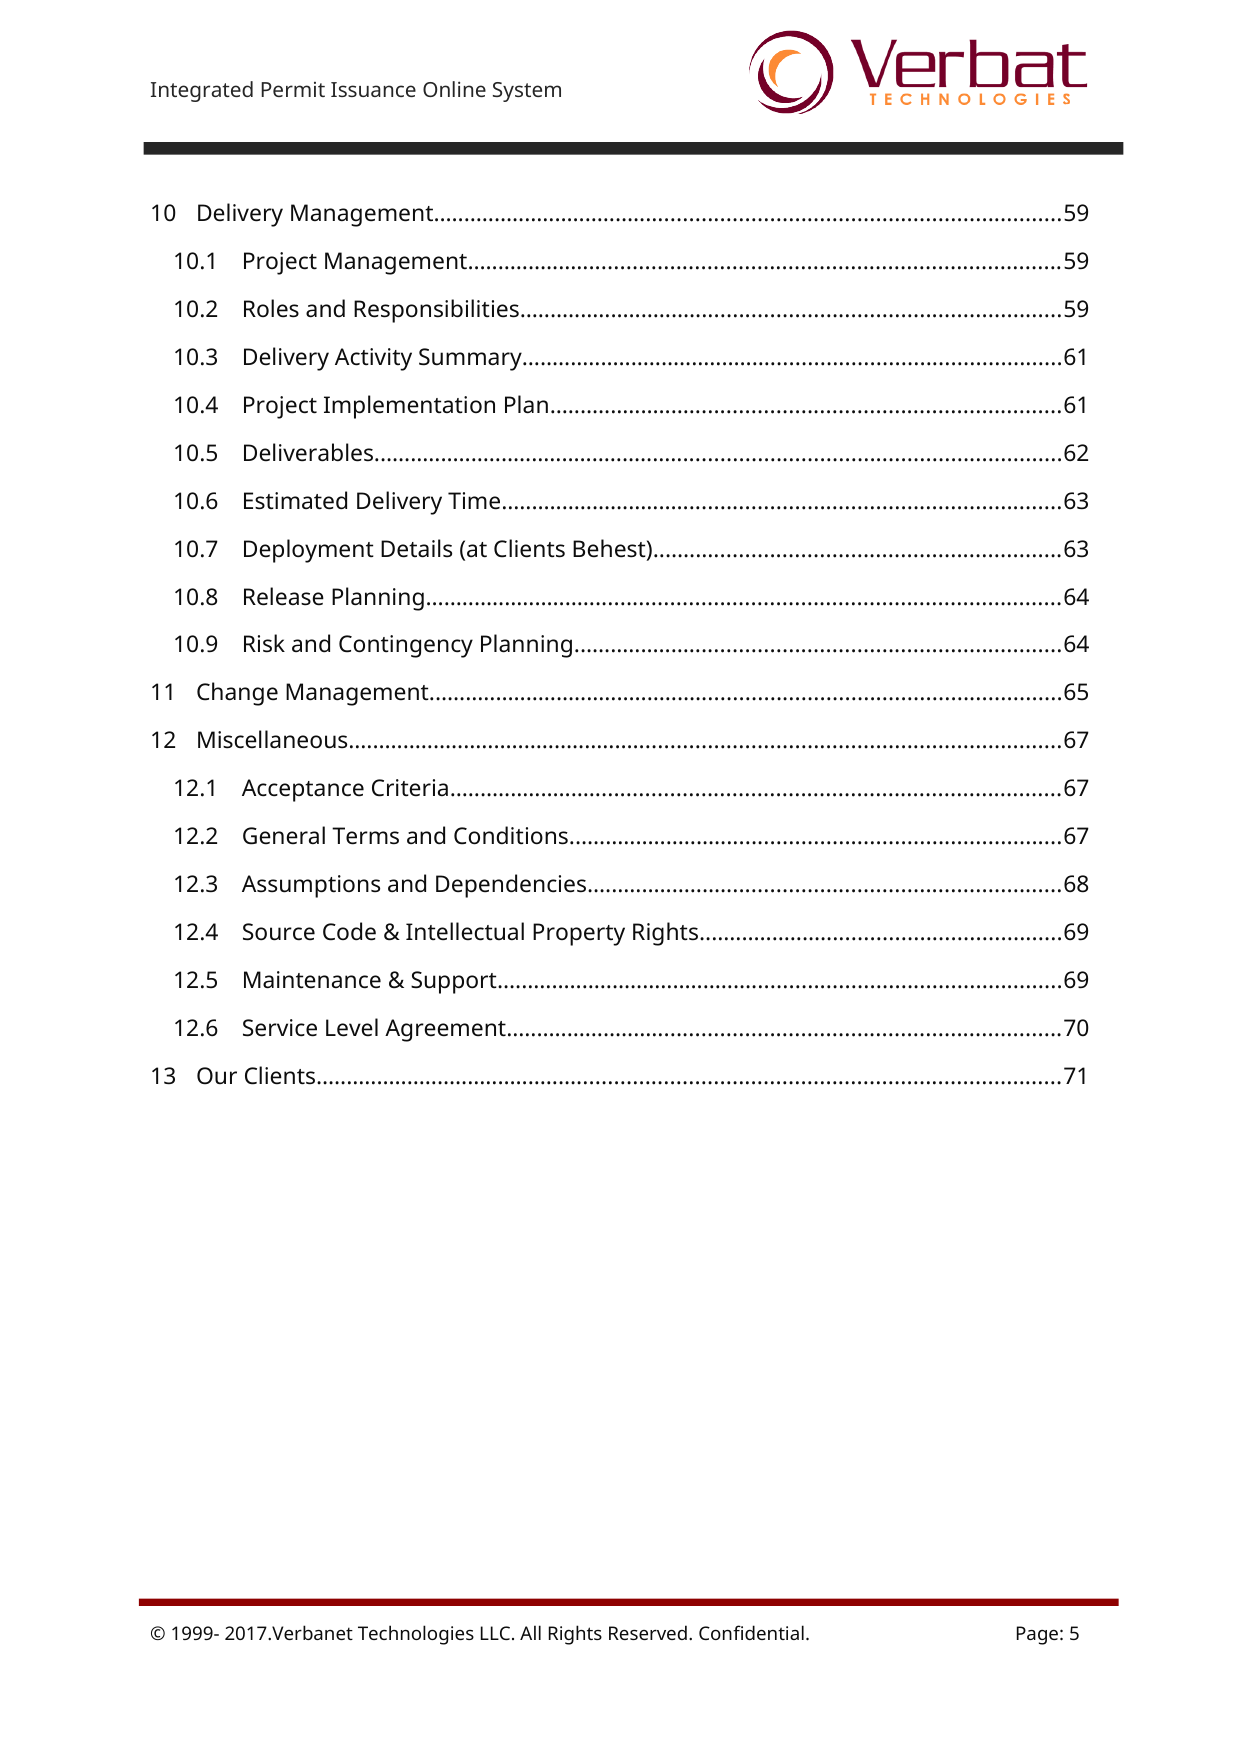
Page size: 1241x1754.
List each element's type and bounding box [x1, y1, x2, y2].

picture [745, 26, 1089, 114]
